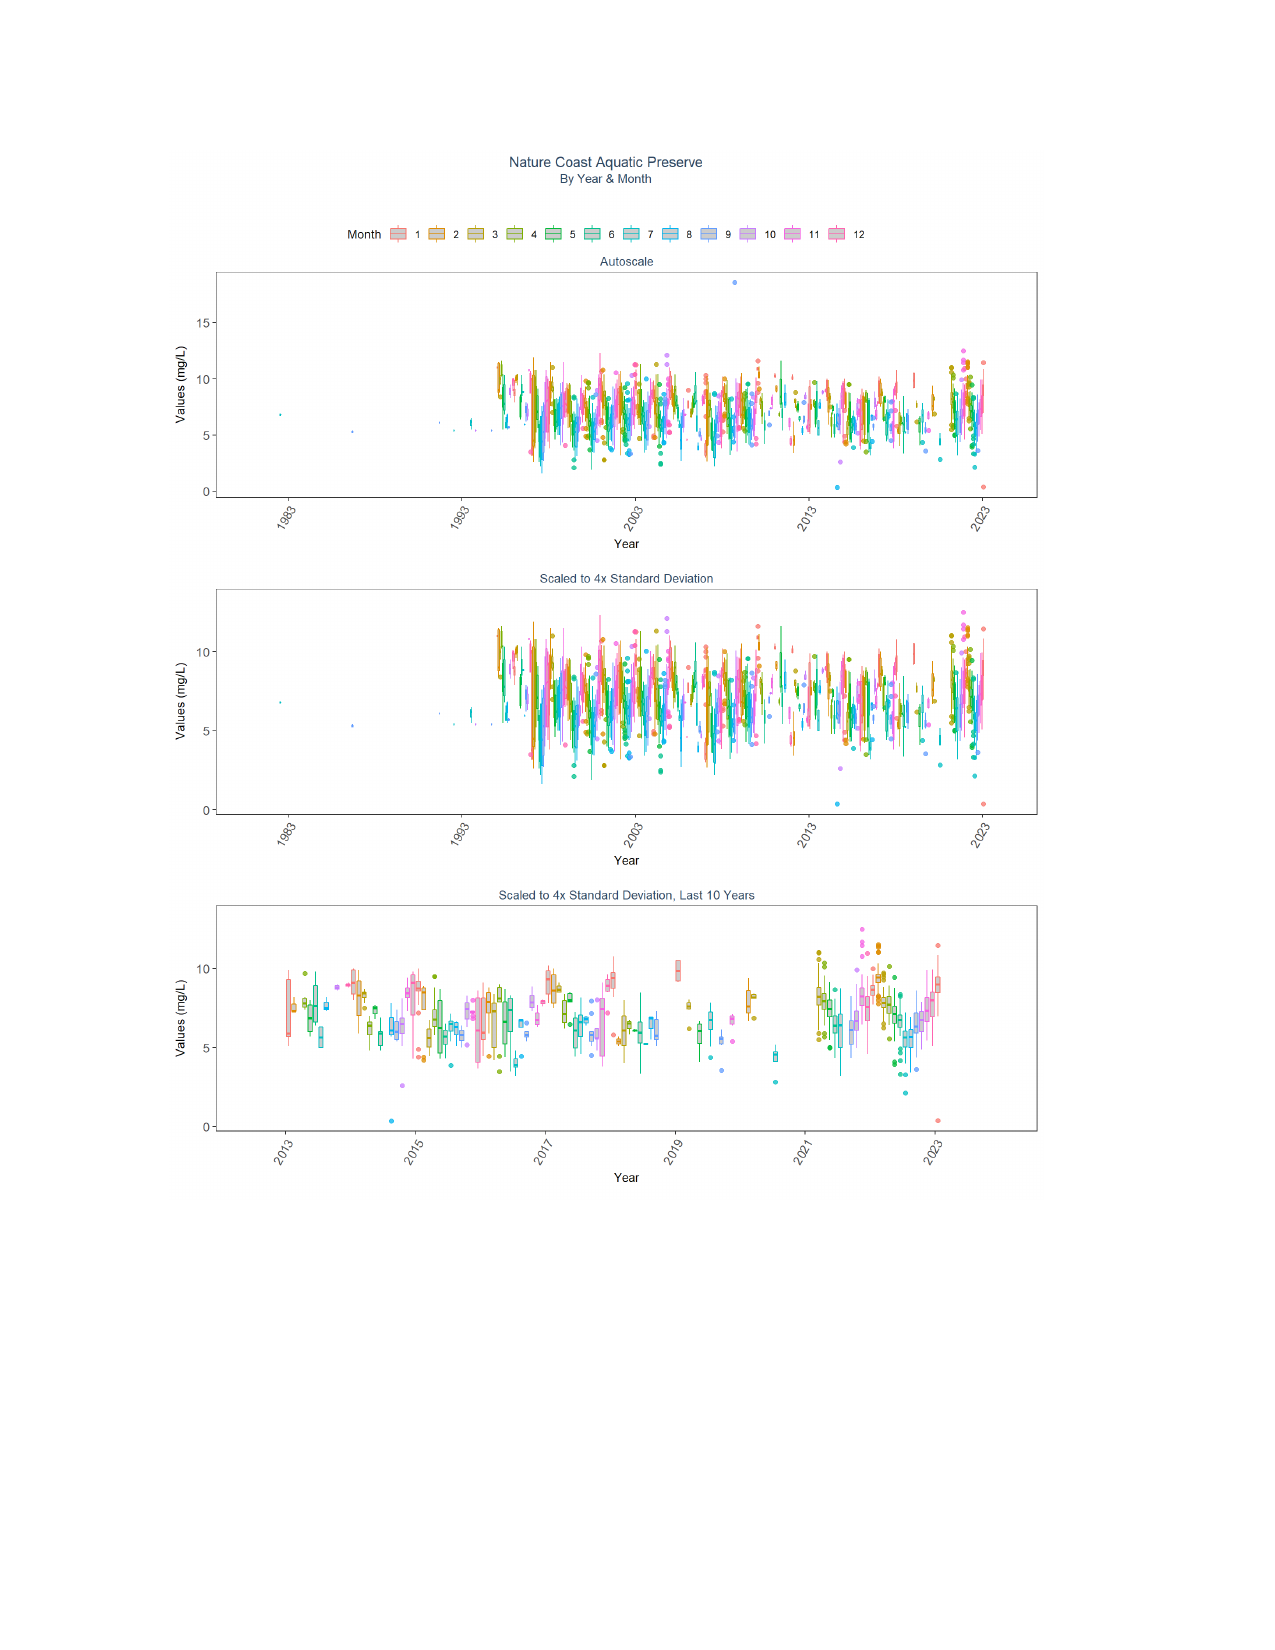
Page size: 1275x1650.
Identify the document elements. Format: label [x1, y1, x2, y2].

picture [168, 150, 1044, 1200]
